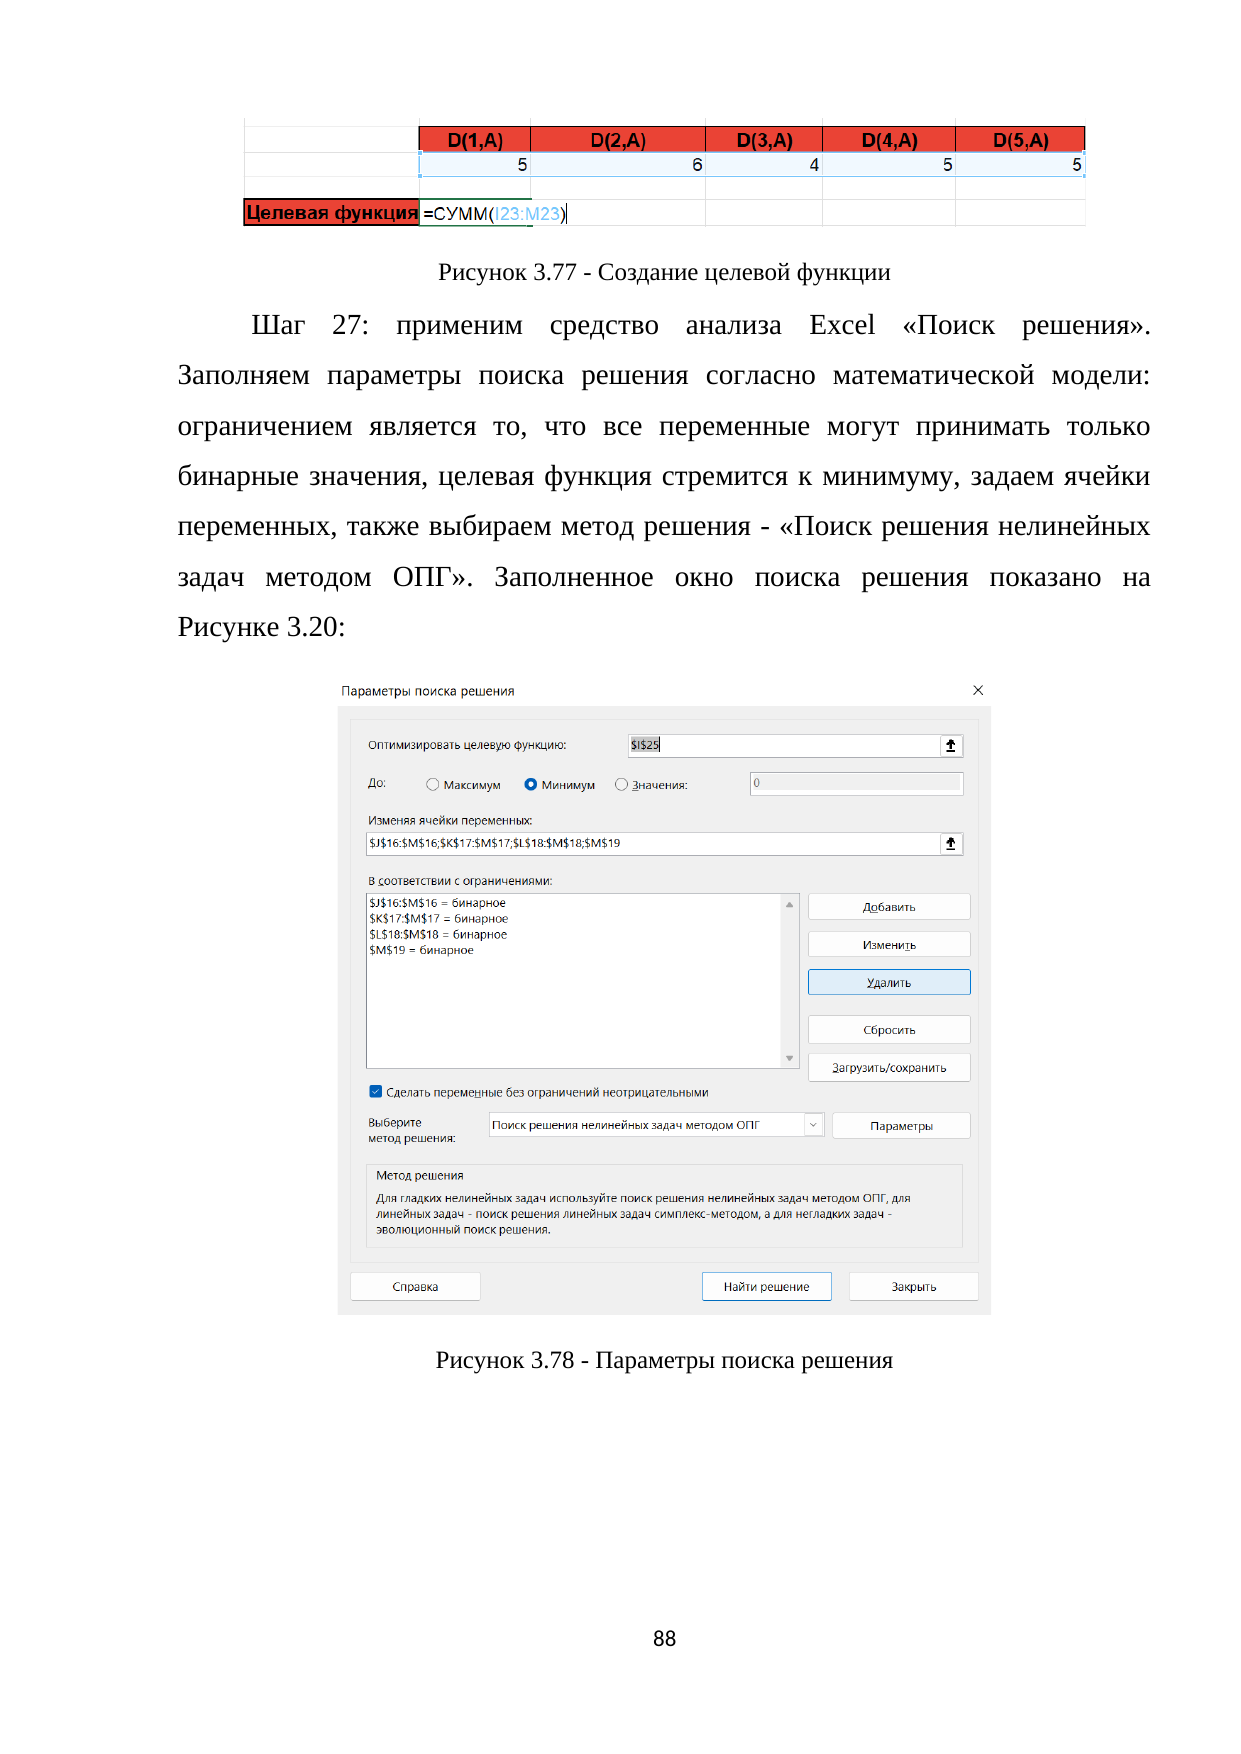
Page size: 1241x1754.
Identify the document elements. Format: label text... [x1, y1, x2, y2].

text Шаг 27: применим средство анализа Excel «Поиск решения». Заполняем параметры поиска решения согласно математической модели: ограничением является то, что все переменные могут принимать только бинарные значения, целевая функция стремится к минимуму, задаем ячейки переменных, также выбираем метод решения - «Поиск решения нелинейных задач методом ОПГ». Заполненное окно поиска решения показано на Рисунке 3.20: [177, 307, 1152, 642]
picture [337, 676, 992, 1315]
picture [243, 118, 1086, 227]
